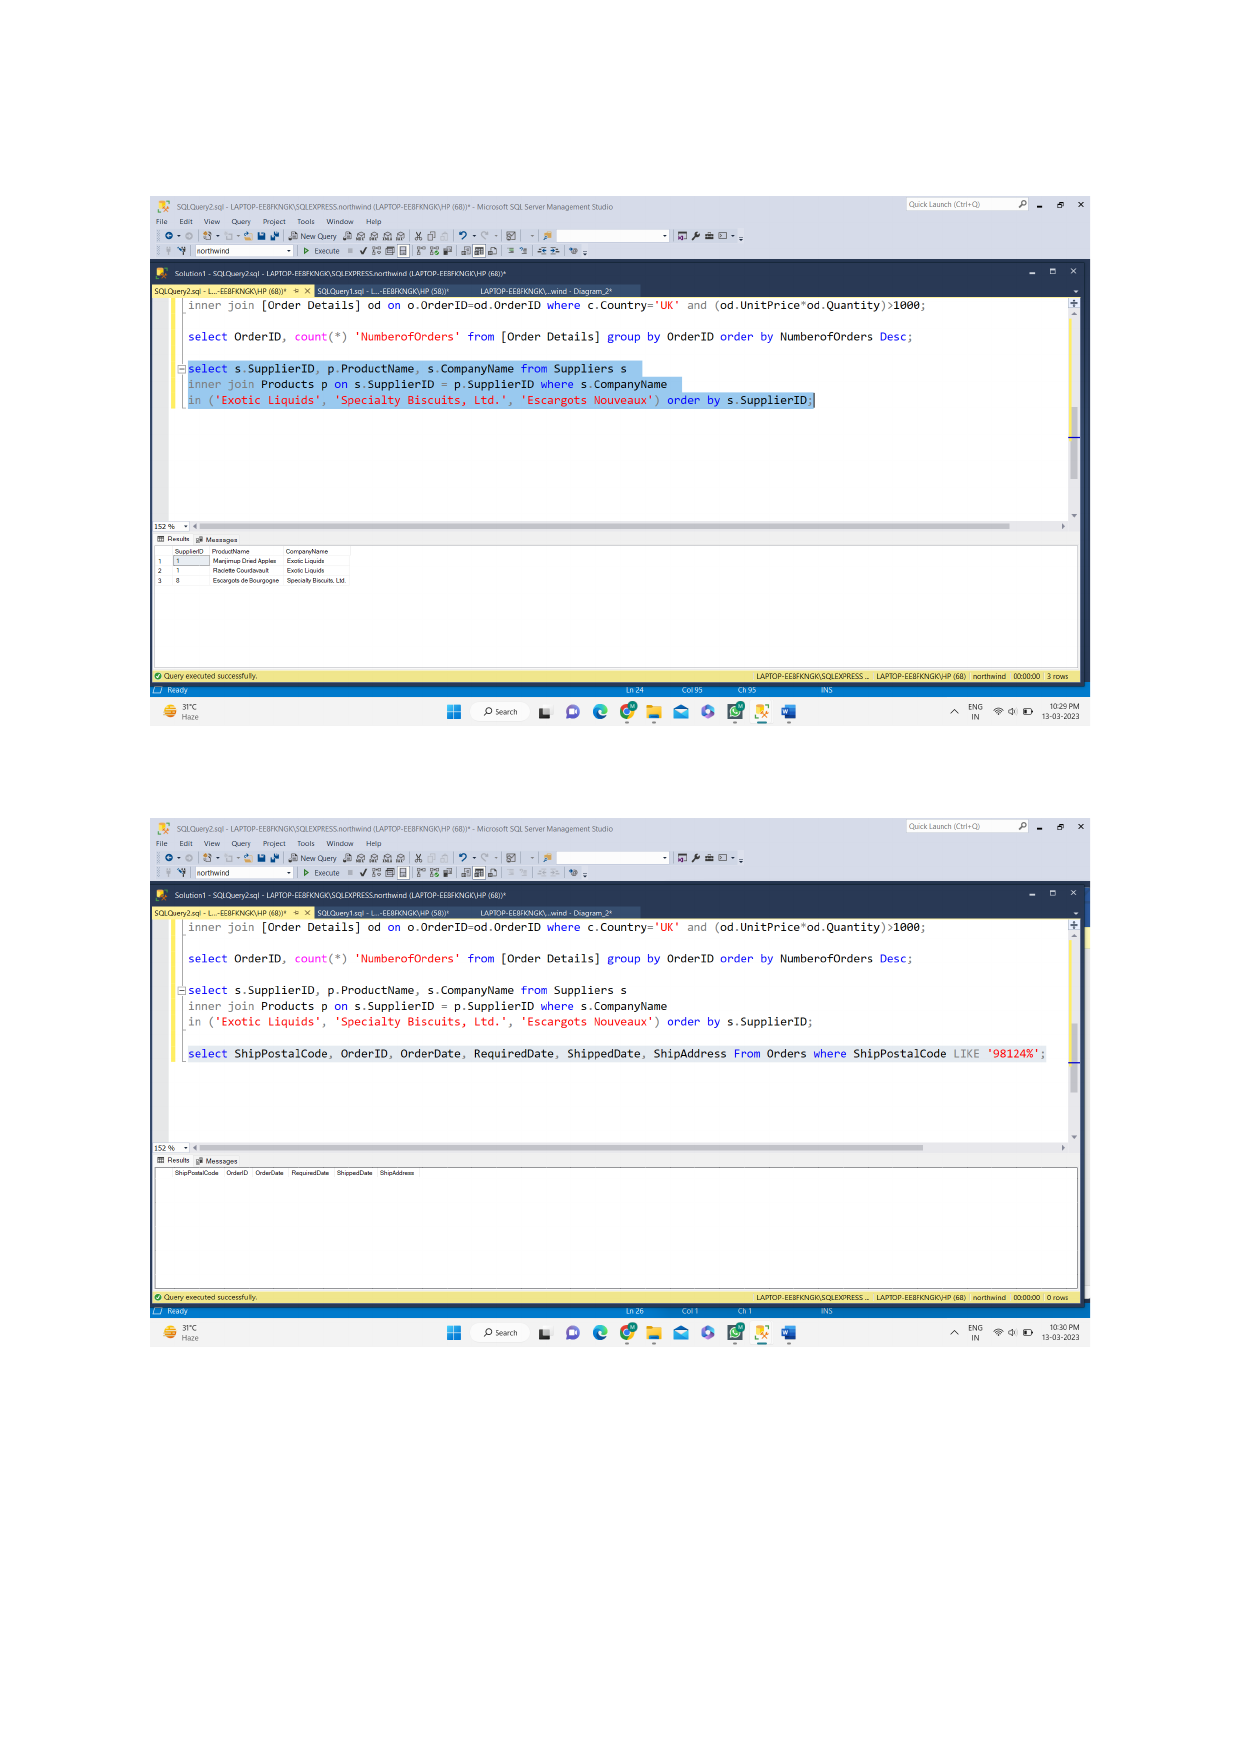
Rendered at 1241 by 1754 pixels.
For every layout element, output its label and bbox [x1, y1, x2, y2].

picture [150, 196, 1091, 726]
picture [150, 818, 1091, 1347]
